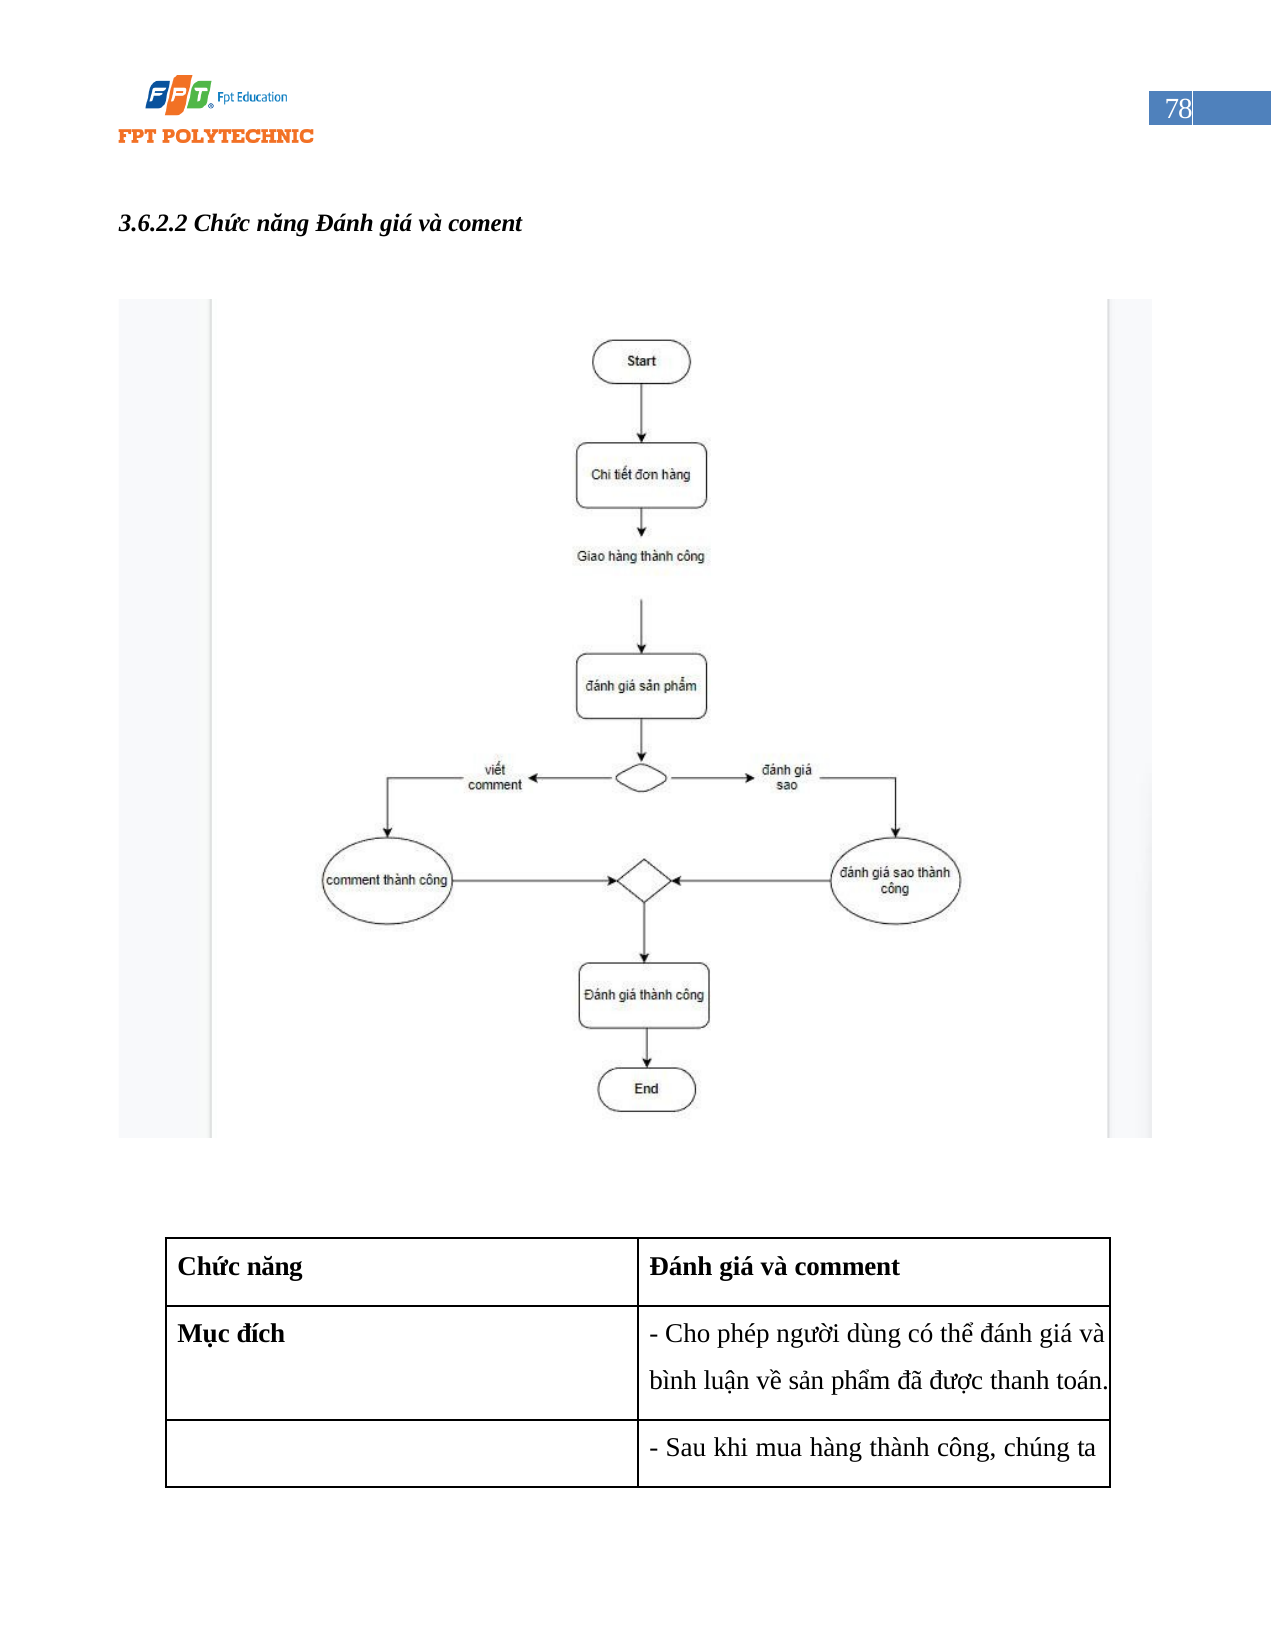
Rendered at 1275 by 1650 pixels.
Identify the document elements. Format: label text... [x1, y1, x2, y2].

picture [118, 75, 314, 143]
table_header Đánh giá và comment [639, 1239, 1109, 1304]
list Chức năng Đánh giá và coment [118, 208, 1210, 237]
table_header Chức năng [167, 1239, 637, 1304]
table_cell [167, 1421, 637, 1486]
picture [118, 299, 1152, 1138]
table_cell - Sau khi mua hàng thành công, chúng ta [639, 1421, 1109, 1486]
table_cell - Cho phép người dùng có thể đánh giá và bình luận về sản phẩm đã được thanh toán. [639, 1307, 1109, 1419]
table_cell Mục đích [167, 1307, 637, 1419]
